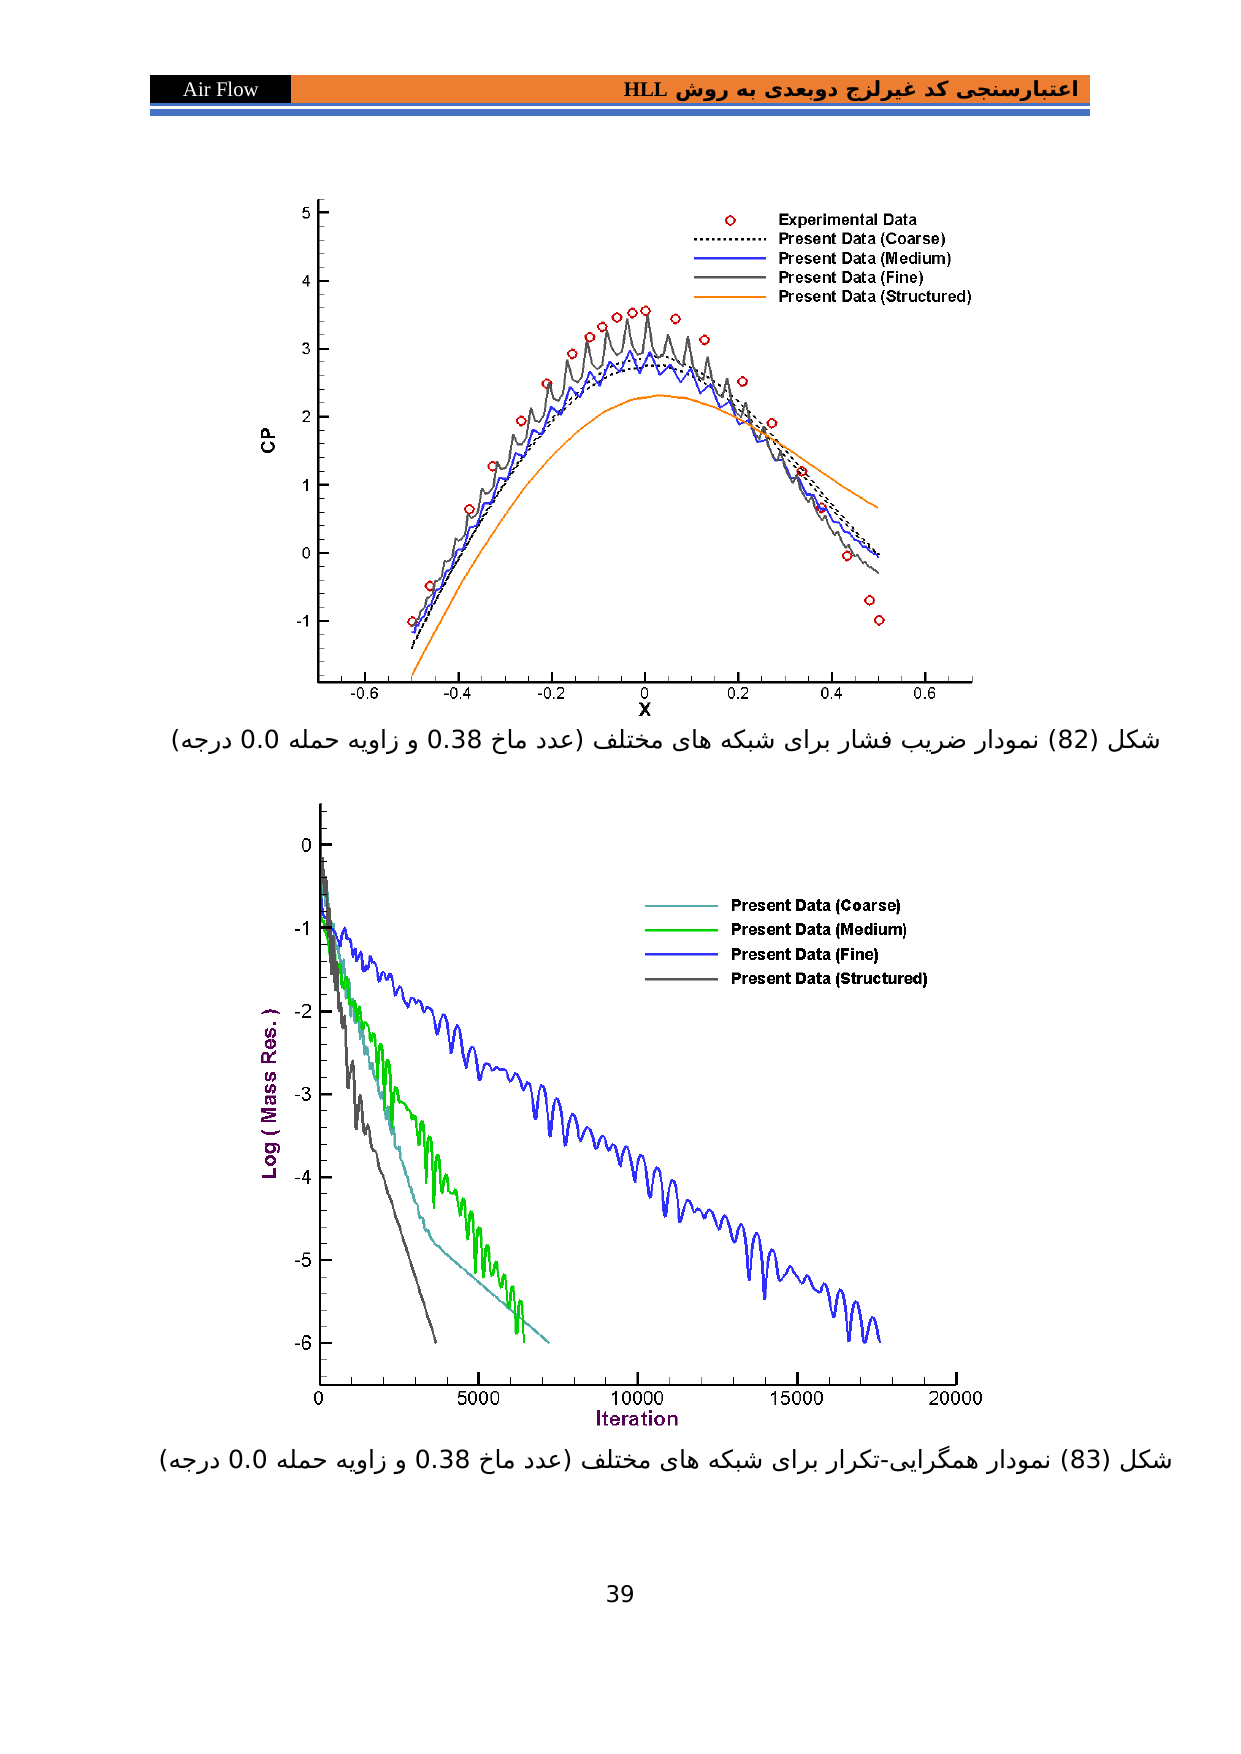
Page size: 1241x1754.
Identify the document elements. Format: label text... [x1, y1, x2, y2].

picture [254, 189, 986, 721]
text نمودار ضریب فشار برای شبکه های مختلف (عدد ماخ 0.38 و زاویه حمله 0.0 درجه) [150, 725, 1060, 754]
picture [255, 791, 985, 1442]
text نمودار همگرایی-تکرار برای شبکه های مختلف (عدد ماخ 0.38 و زاویه حمله 0.0 درجه) [150, 1445, 1060, 1474]
